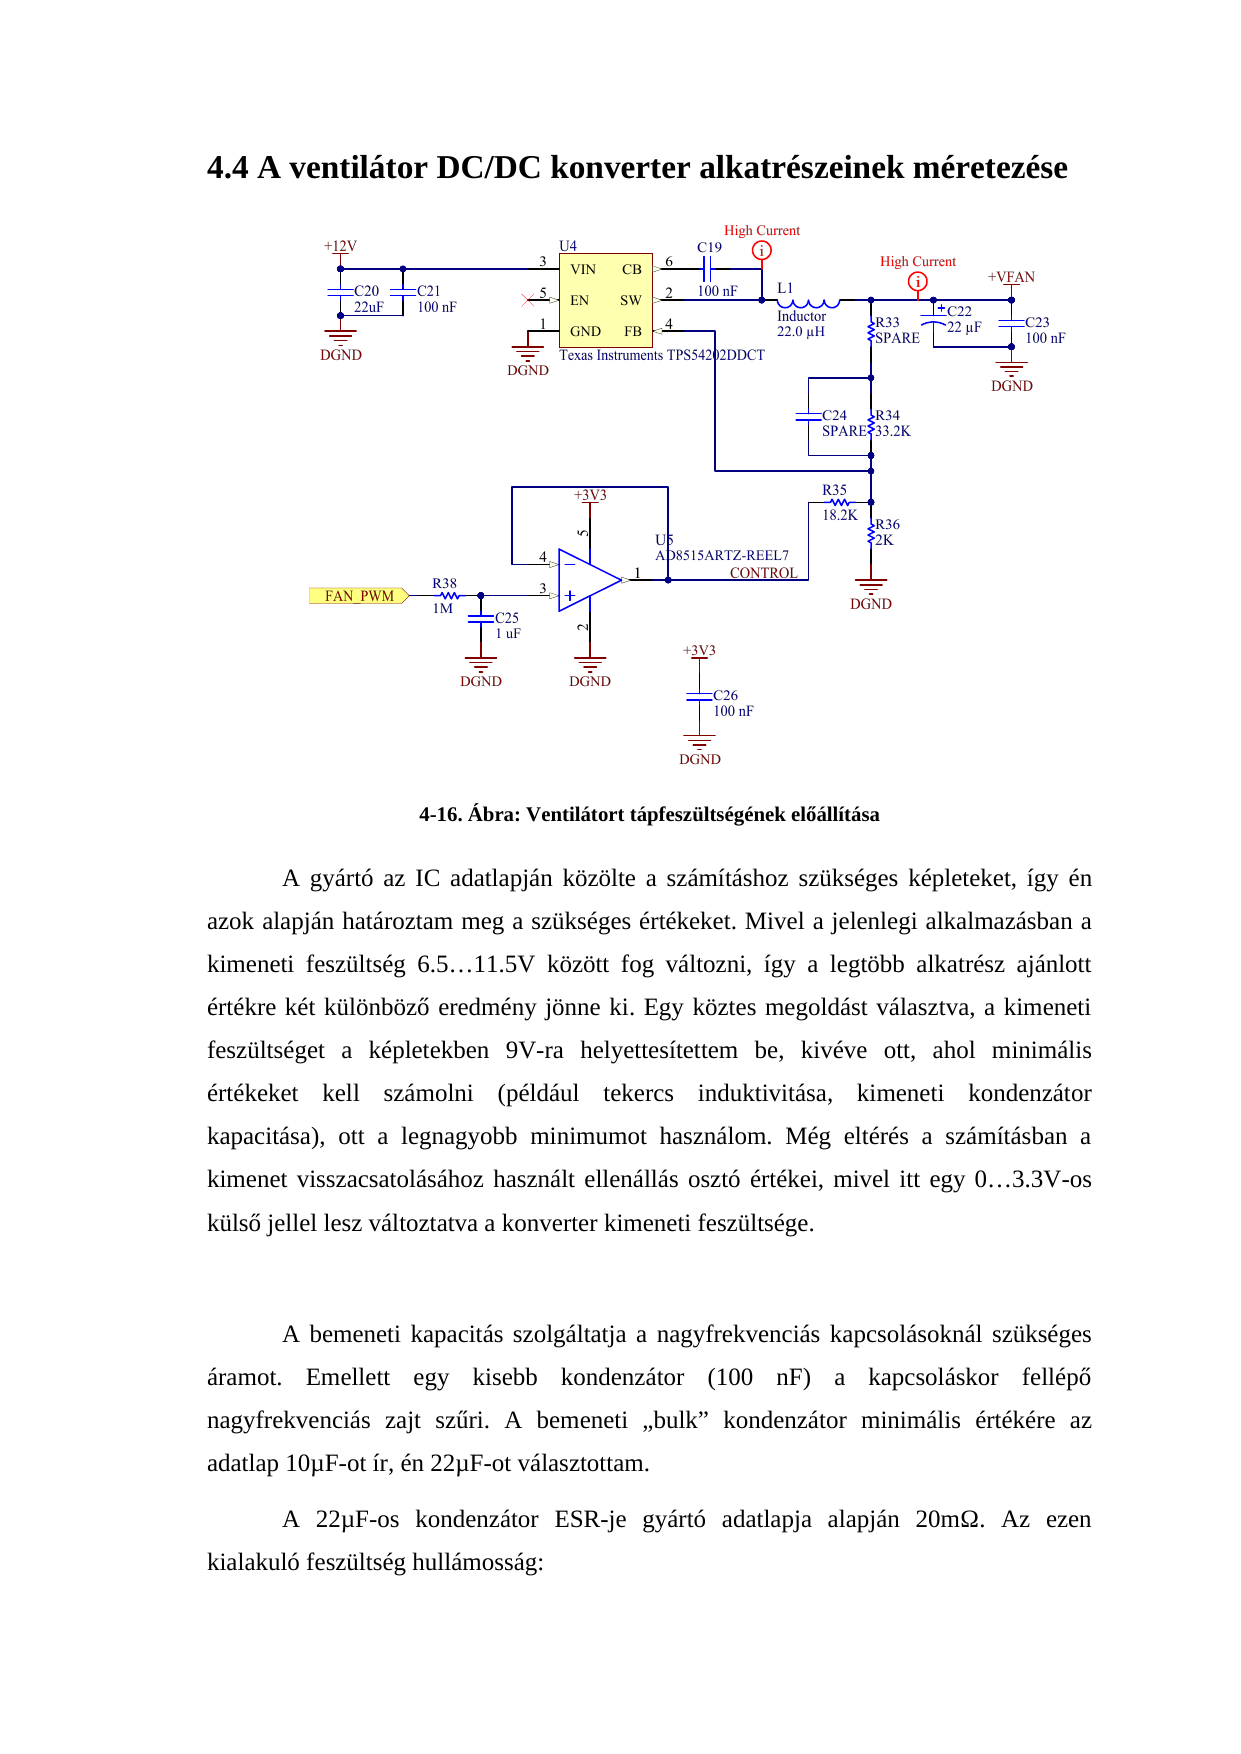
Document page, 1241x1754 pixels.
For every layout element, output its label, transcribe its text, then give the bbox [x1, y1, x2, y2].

text A bemeneti kapacitás szolgáltatja a nagyfrekvenciás kapcsolásoknál szükséges áramot. Emellett egy kisebb kondenzátor (100 nF) a kapcsoláskor fellépő nagyfrekvenciás zajt szűri. A bemeneti „bulk” kondenzátor minimális értékére az adatlap 10µF-ot ír, én 22µF-ot választottam. [207, 1319, 1092, 1477]
text A 22µF-os kondenzátor ESR-je gyártó adatlapja alapján 20mΩ. Az ezen kialakuló feszültség hullámosság: [207, 1504, 1092, 1576]
subtitle A ventilátor DC/DC konverter alkatrészeinek méretezése [207, 148, 1092, 186]
text A gyártó az IC adatlapján közölte a számításhoz szükséges képleteket, így én azok alapján határoztam meg a szükséges értékeket. Mivel a jelenlegi alkalmazásban a kimeneti feszültség 6.5…11.5V között fog változni, így a legtöbb alkatrész ajánlott értékre két különböző eredmény jönne ki. Egy köztes megoldást választva, a kimeneti feszültséget a képletekben 9V-ra helyettesítettem be, kivéve ott, ahol minimális értékeket kell számolni (például tekercs induktivitása, kimeneti kondenzátor kapacitása), ott a legnagyobb minimumot használom. Még eltérés a számításban a kimenet visszacsatolásához használt ellenállás osztó értékei, mivel itt egy 0…3.3V-os külső jellel lesz változtatva a konverter kimeneti feszültsége. [207, 863, 1092, 1236]
